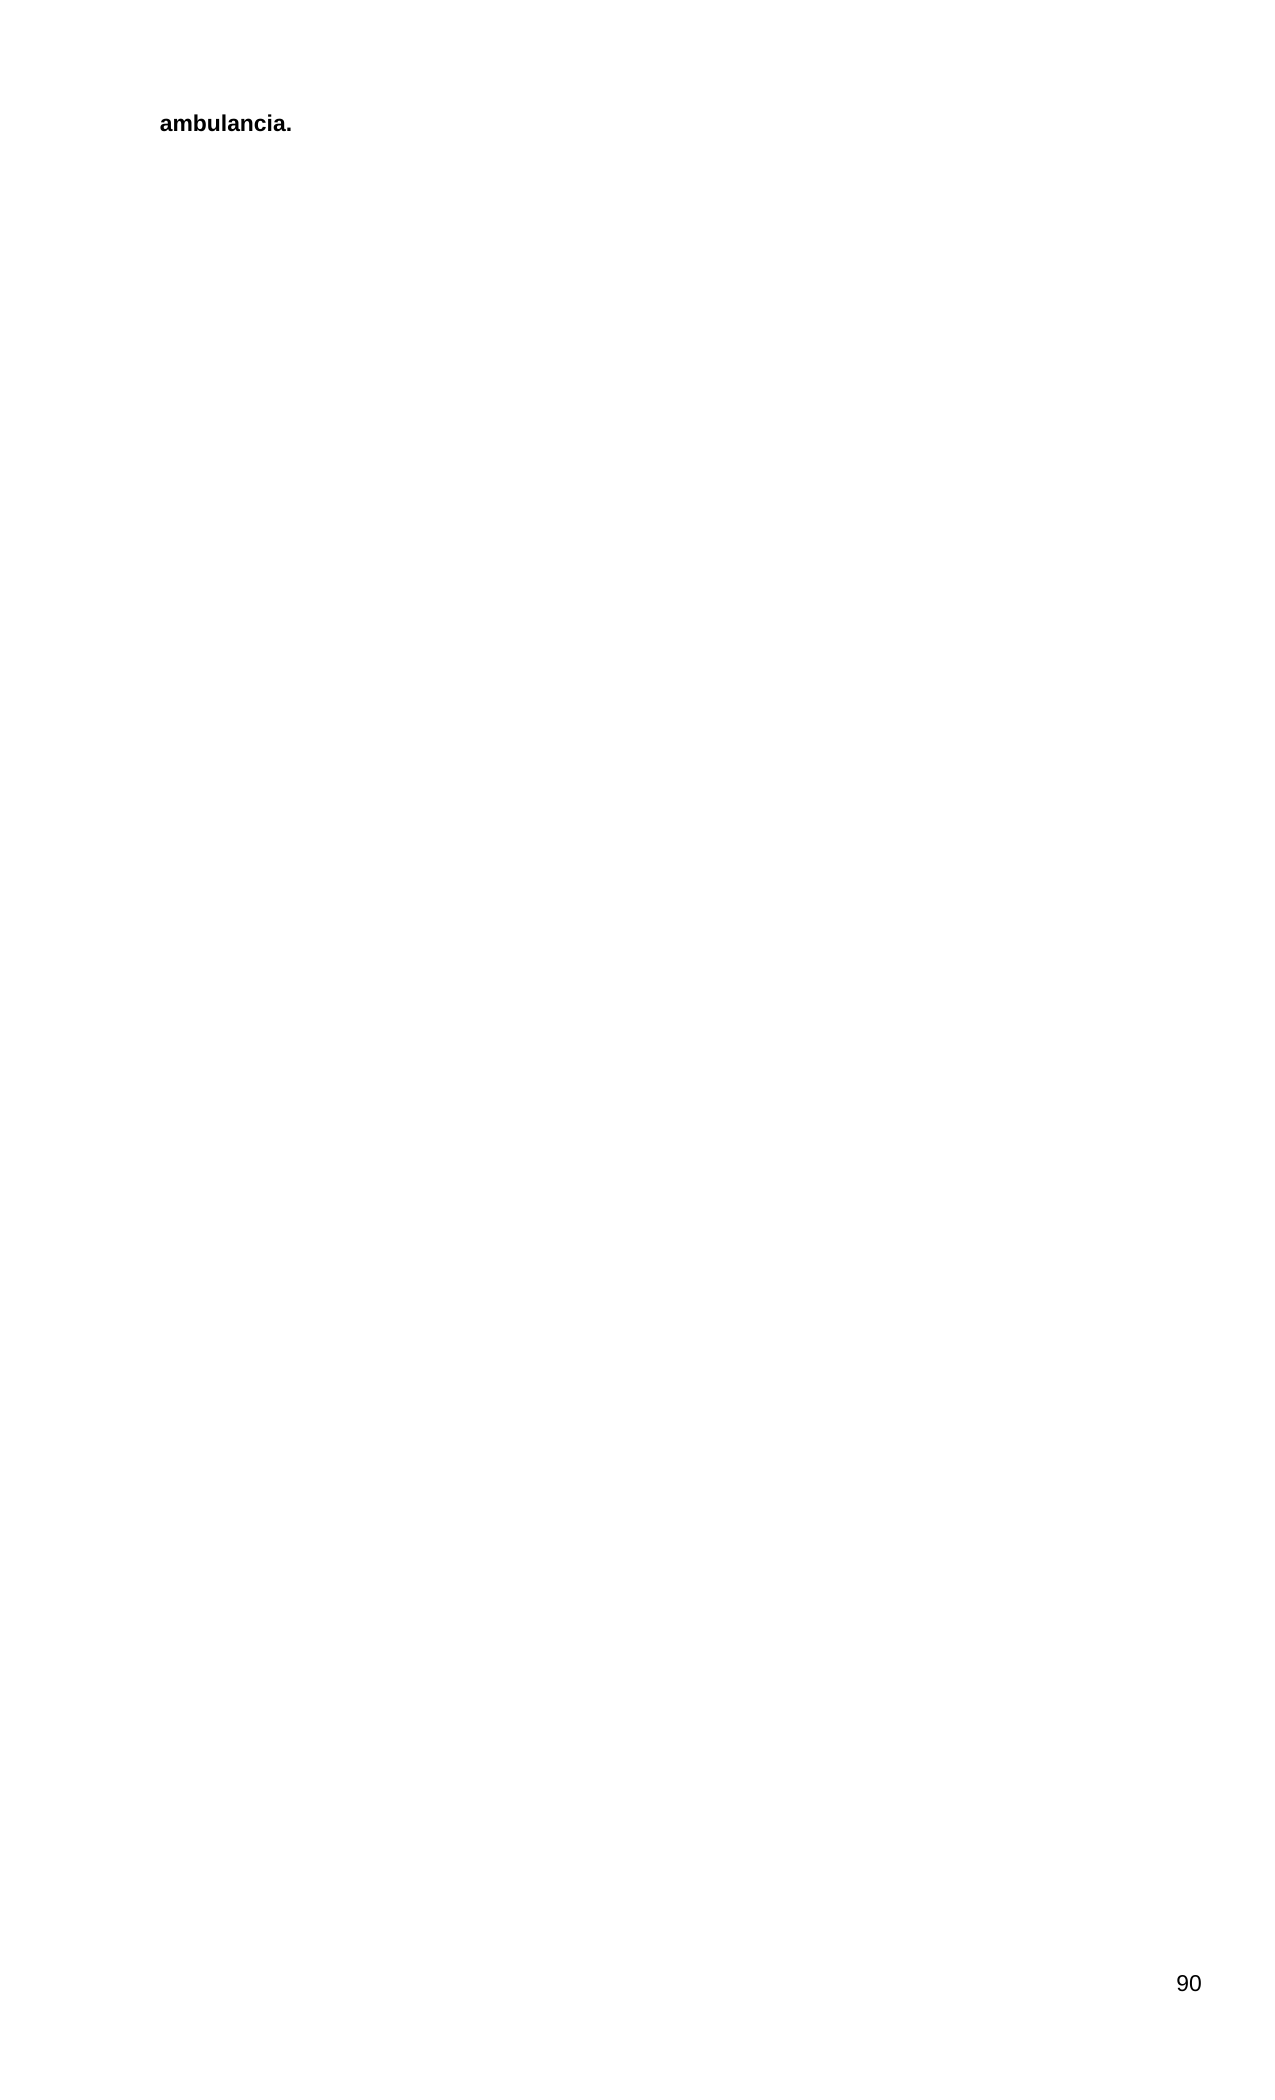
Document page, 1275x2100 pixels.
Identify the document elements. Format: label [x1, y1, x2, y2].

text [159, 110, 1211, 137]
